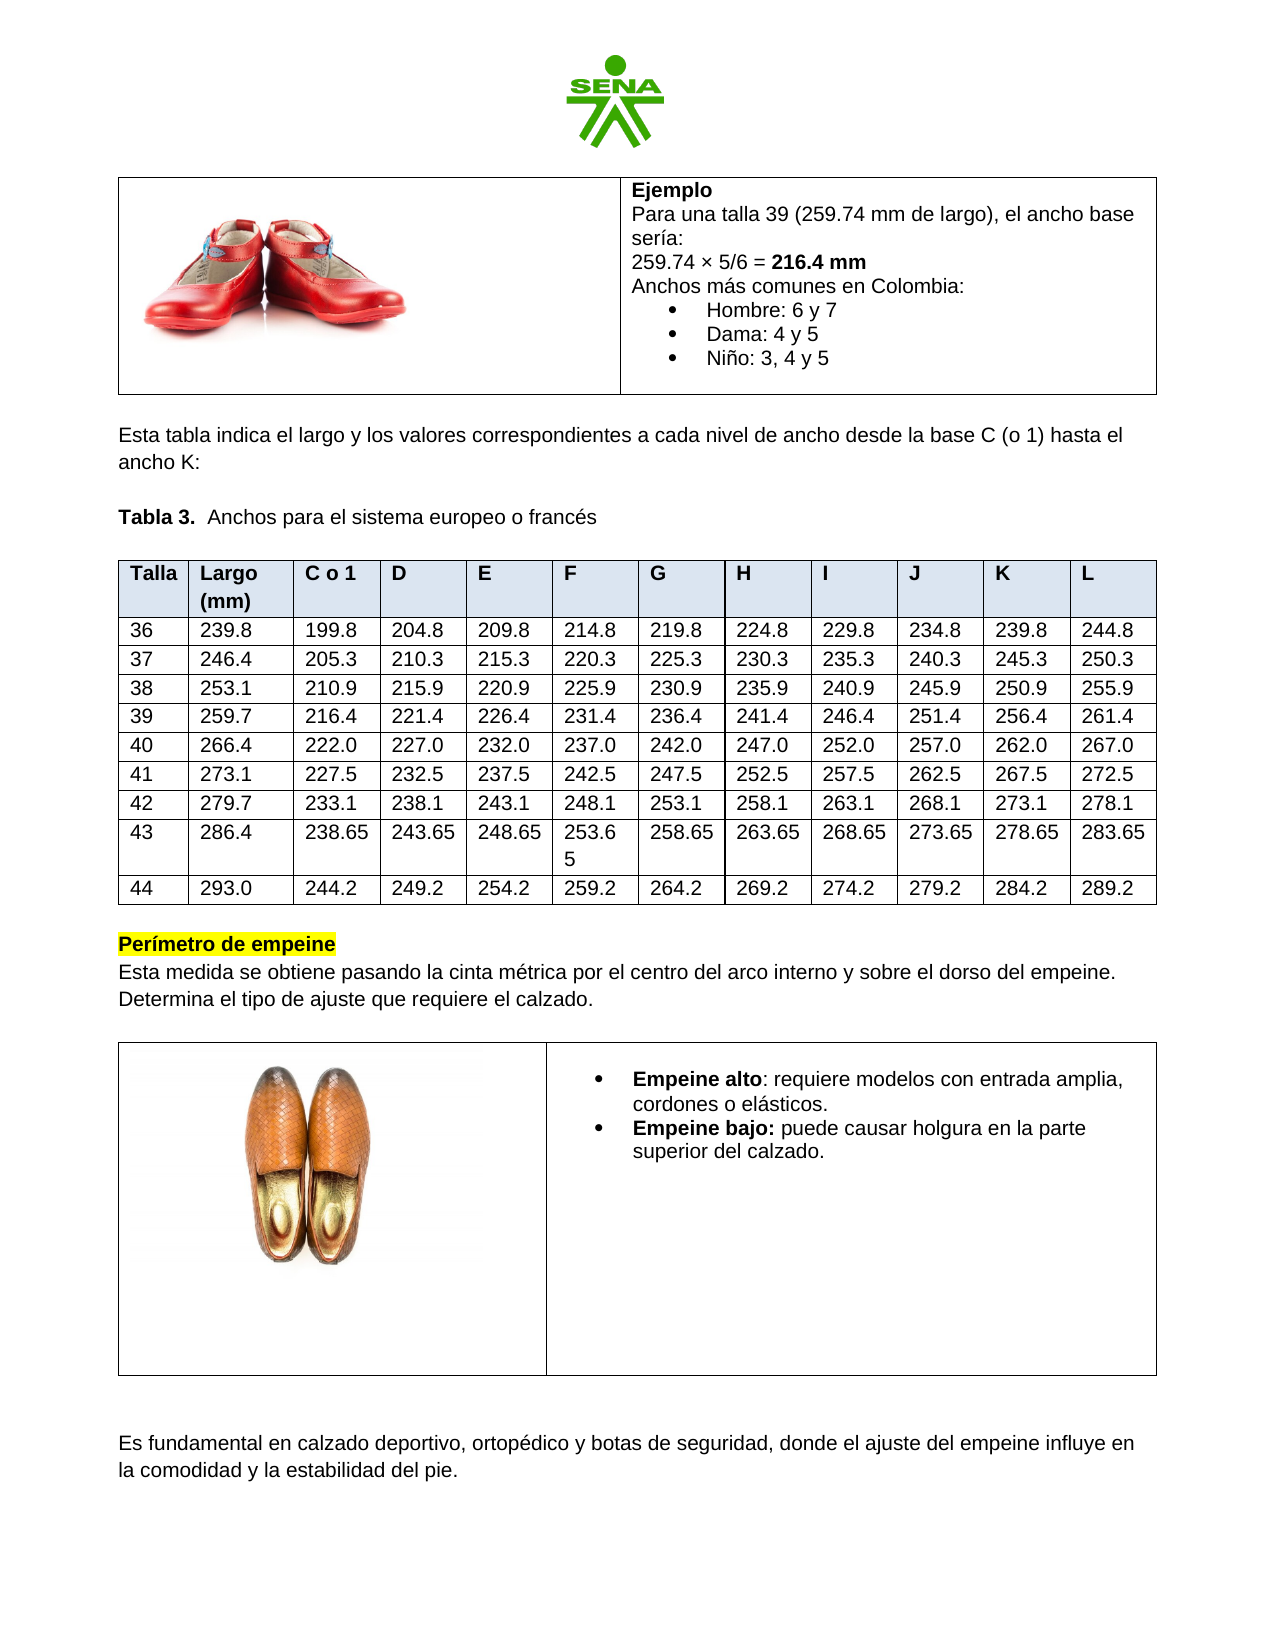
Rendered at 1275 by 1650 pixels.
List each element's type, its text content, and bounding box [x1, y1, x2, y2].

table_cell 210.3 [381, 646, 466, 674]
table_cell 239.8 [189, 618, 293, 645]
table_cell 257.5 [812, 762, 897, 790]
table_cell 231.4 [553, 704, 638, 732]
table_cell 273.1 [984, 791, 1070, 818]
table_cell 230.9 [639, 675, 724, 703]
table_header C o 1 [294, 561, 380, 617]
table_cell 273.1 [189, 762, 293, 790]
table_cell 234.8 [898, 618, 983, 645]
table_cell 38 [119, 675, 188, 703]
table_cell 268.1 [898, 791, 983, 818]
table_cell 40 [119, 733, 188, 761]
table_cell 237.0 [553, 733, 638, 761]
table_cell 41 [119, 762, 188, 790]
table_cell 44 [119, 876, 188, 904]
table_cell 250.9 [984, 675, 1070, 703]
table_cell 216.4 [294, 704, 380, 732]
table_cell 229.8 [812, 618, 897, 645]
table_cell 267.5 [984, 762, 1070, 790]
table_cell 242.0 [639, 733, 724, 761]
table_cell 238.65 [294, 820, 380, 875]
table_cell 284.2 [984, 876, 1070, 904]
table_header J [898, 561, 983, 617]
table_cell 39 [119, 704, 188, 732]
table_cell 225.3 [639, 646, 724, 674]
table_cell 286.4 [189, 820, 293, 875]
picture [566, 55, 664, 148]
table_cell 259.7 [189, 704, 293, 732]
table_cell 283.65 [1071, 820, 1156, 875]
table_header L [1071, 561, 1156, 617]
table_cell 240.9 [812, 675, 897, 703]
table_cell 199.8 [294, 618, 380, 645]
table_cell 240.3 [898, 646, 983, 674]
table_cell 247.5 [639, 762, 724, 790]
table_header D [381, 561, 466, 617]
table_cell 253.1 [639, 791, 724, 818]
table_cell 257.0 [898, 733, 983, 761]
table_cell 244.2 [294, 876, 380, 904]
table_cell 222.0 [294, 733, 380, 761]
table_cell 225.9 [553, 675, 638, 703]
table_cell 227.5 [294, 762, 380, 790]
table_cell 247.0 [726, 733, 811, 761]
text Tabla 3. Anchos para el sistema europeo o francés [118, 505, 1157, 529]
table_cell 254.2 [467, 876, 552, 904]
table_cell 205.3 [294, 646, 380, 674]
table_cell 227.0 [381, 733, 466, 761]
table_cell 258.1 [726, 791, 811, 818]
text Esta tabla indica el largo y los valores correspondientes a cada nivel de ancho desde la base C (o 1) hasta el ancho K: [118, 423, 1157, 474]
table_cell 226.4 [467, 704, 552, 732]
table_cell 42 [119, 791, 188, 818]
table_cell 219.8 [639, 618, 724, 645]
table_cell 233.1 [294, 791, 380, 818]
table_cell 278.65 [984, 820, 1070, 875]
table_cell 267.0 [1071, 733, 1156, 761]
table_cell 238.1 [381, 791, 466, 818]
table_cell 273.65 [898, 820, 983, 875]
table_cell 264.2 [639, 876, 724, 904]
table_header F [553, 561, 638, 617]
table_cell 220.3 [553, 646, 638, 674]
table_cell 245.3 [984, 646, 1070, 674]
table_cell 249.2 [381, 876, 466, 904]
table_cell 263.65 [726, 820, 811, 875]
text Es fundamental en calzado deportivo, ortopédico y botas de seguridad, donde el ajuste del empeine influye en la comodidad y la estabilidad del pie. [118, 1431, 1157, 1482]
table_cell 241.4 [726, 704, 811, 732]
table_cell 37 [119, 646, 188, 674]
table_cell 274.2 [812, 876, 897, 904]
table_cell 252.5 [726, 762, 811, 790]
table_cell 245.9 [898, 675, 983, 703]
table_cell 256.4 [984, 704, 1070, 732]
table_header [119, 1043, 546, 1374]
table_cell 251.4 [898, 704, 983, 732]
table_cell 215.9 [381, 675, 466, 703]
table_cell 248.1 [553, 791, 638, 818]
table_header H [726, 561, 811, 617]
table_cell 262.5 [898, 762, 983, 790]
table_cell 278.1 [1071, 791, 1156, 818]
table_cell 232.0 [467, 733, 552, 761]
table_cell 235.9 [726, 675, 811, 703]
table_cell 214.8 [553, 618, 638, 645]
table_header Ejemplo Para una talla 39 (259.74 mm de largo), el ancho base sería: 259.74 × 5/6 = 216.4 mm Anchos más comunes en Colombia: Hombre: 6 y 7 Dama: 4 y 5 Niño: 3, 4 y 5 [621, 178, 1156, 394]
table_cell 237.5 [467, 762, 552, 790]
table_cell 253.65 [553, 820, 638, 875]
table_header G [639, 561, 724, 617]
picture [129, 1043, 483, 1279]
table_cell 261.4 [1071, 704, 1156, 732]
text Perímetro de empeine Esta medida se obtiene pasando la cinta métrica por el centro del arco interno y sobre el dorso del empeine. Determina el tipo de ajuste que requiere el calzado. [118, 932, 1157, 1011]
table_cell 239.8 [984, 618, 1070, 645]
table_cell 269.2 [726, 876, 811, 904]
table_cell 204.8 [381, 618, 466, 645]
table_header Empeine alto: requiere modelos con entrada amplia, cordones o elásticos. Empeine bajo: puede causar holgura en la parte superior del calzado. [547, 1043, 1156, 1374]
table_cell 259.2 [553, 876, 638, 904]
table_cell 293.0 [189, 876, 293, 904]
table_cell 230.3 [726, 646, 811, 674]
table_cell 243.1 [467, 791, 552, 818]
table_cell 250.3 [1071, 646, 1156, 674]
table_cell 242.5 [553, 762, 638, 790]
table_cell 252.0 [812, 733, 897, 761]
table_cell 243.65 [381, 820, 466, 875]
table_cell 253.1 [189, 675, 293, 703]
table_header I [812, 561, 897, 617]
table_cell 263.1 [812, 791, 897, 818]
table_cell 279.7 [189, 791, 293, 818]
table_cell 272.5 [1071, 762, 1156, 790]
table_cell 255.9 [1071, 675, 1156, 703]
table_cell 246.4 [189, 646, 293, 674]
table_header K [984, 561, 1070, 617]
table_header E [467, 561, 552, 617]
table_cell 210.9 [294, 675, 380, 703]
table_header Talla [119, 561, 188, 617]
table_cell 289.2 [1071, 876, 1156, 904]
table_cell 43 [119, 820, 188, 875]
table_cell 221.4 [381, 704, 466, 732]
table_cell 232.5 [381, 762, 466, 790]
table_cell 224.8 [726, 618, 811, 645]
table_cell 236.4 [639, 704, 724, 732]
table_cell 209.8 [467, 618, 552, 645]
table_cell 262.0 [984, 733, 1070, 761]
table_cell 258.65 [639, 820, 724, 875]
table_cell 246.4 [812, 704, 897, 732]
table_cell 266.4 [189, 733, 293, 761]
table_header Largo (mm) [189, 561, 293, 617]
table_cell 220.9 [467, 675, 552, 703]
table_header [119, 178, 620, 394]
table_cell 248.65 [467, 820, 552, 875]
picture [129, 178, 417, 370]
table_cell 268.65 [812, 820, 897, 875]
table_cell 244.8 [1071, 618, 1156, 645]
table_cell 36 [119, 618, 188, 645]
table_cell 279.2 [898, 876, 983, 904]
table_cell 215.3 [467, 646, 552, 674]
table_cell 235.3 [812, 646, 897, 674]
